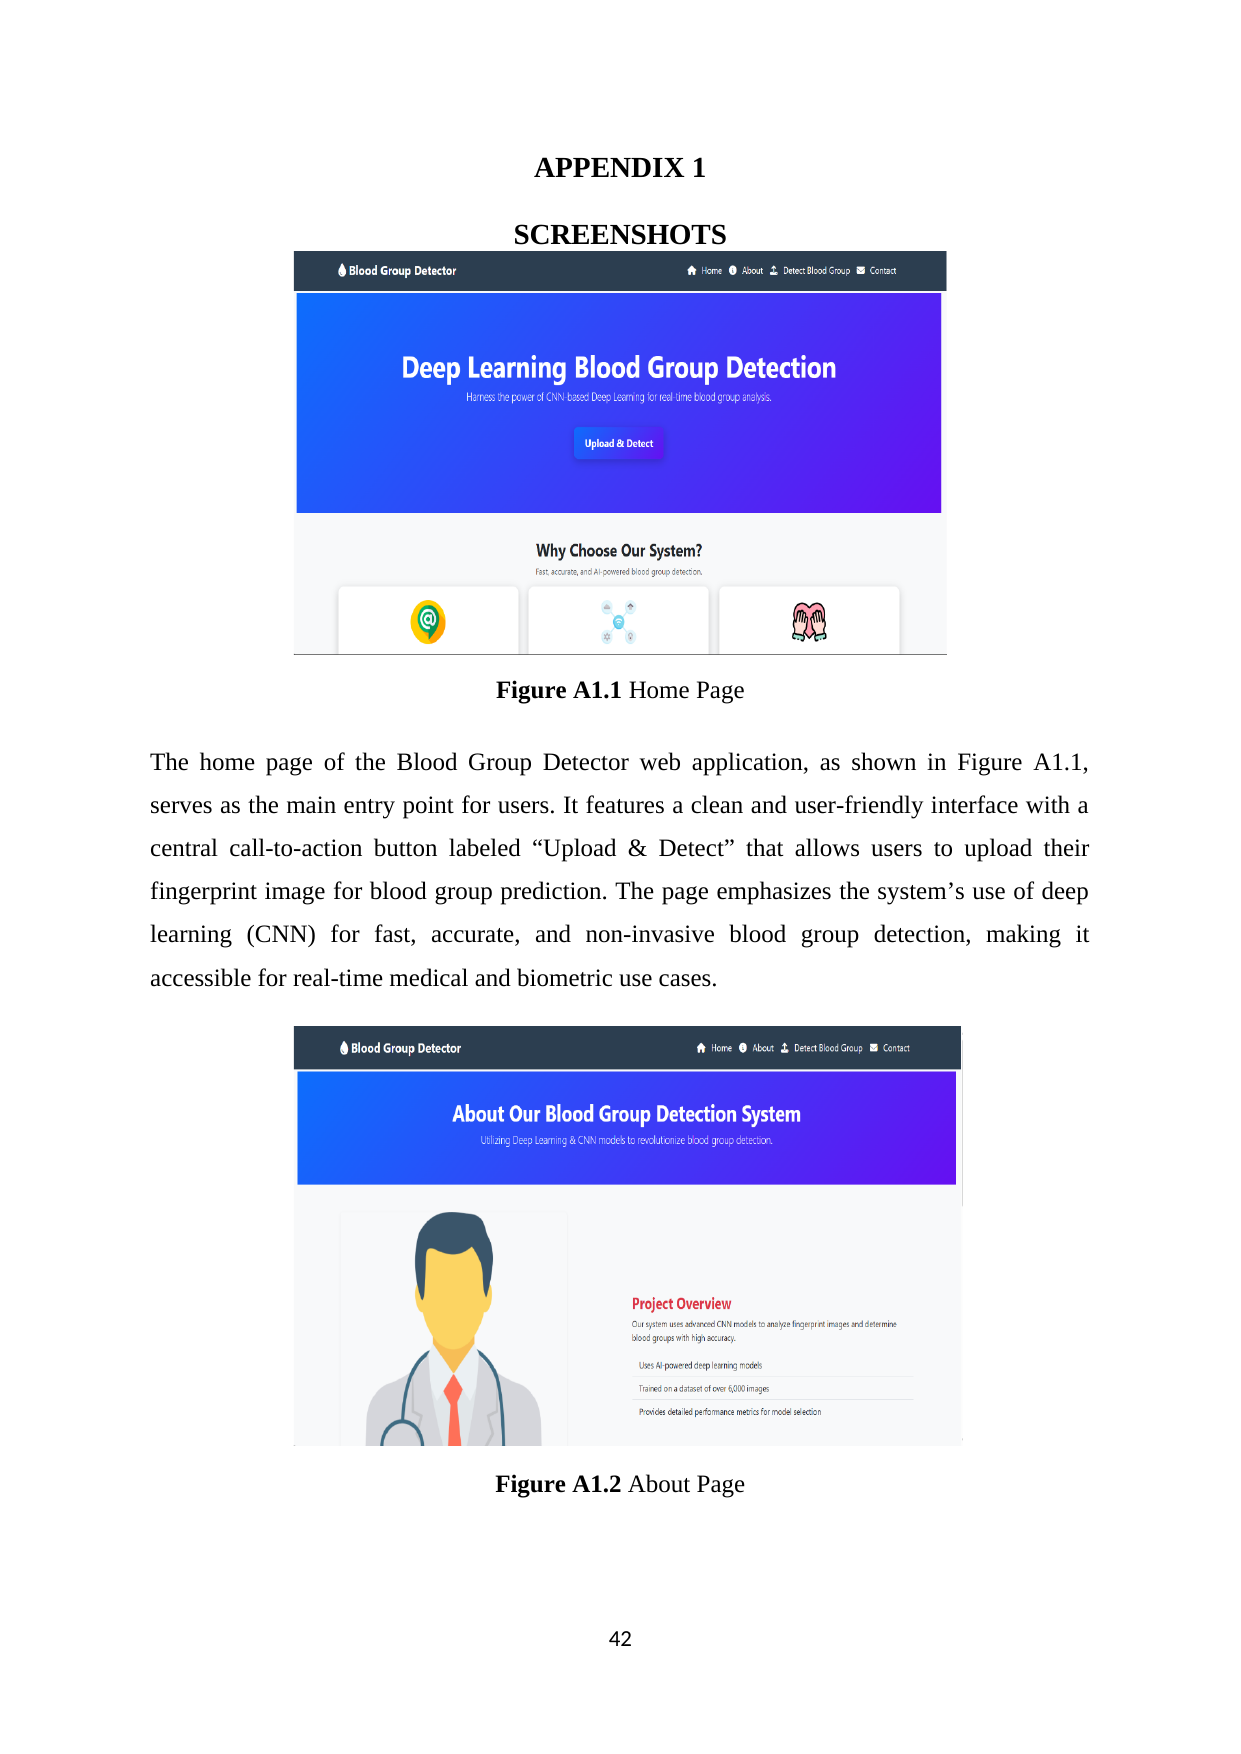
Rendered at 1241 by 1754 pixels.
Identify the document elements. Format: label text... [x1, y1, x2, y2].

picture [293, 251, 947, 655]
text SCREENSHOTS [150, 217, 1090, 251]
text Figure A1.1 Home Page [150, 675, 1090, 703]
text The home page of the Blood Group Detector web application, as shown in Figure A1.1, serves as the main entry point for users. It features a clean and user-friendly interface with a central call-to-action button labeled “Upload & Detect” that allows users to upload their fingerprint image for blood group prediction. The page emphasizes the system’s use of deep learning (CNN) for fast, accurate, and non-invasive blood group detection, making it accessible for real-time medical and biometric use cases. [150, 747, 1090, 991]
picture [293, 1026, 963, 1446]
text APPENDIX 1 [150, 150, 1090, 183]
text Figure A1.2 About Page [150, 1469, 1090, 1497]
